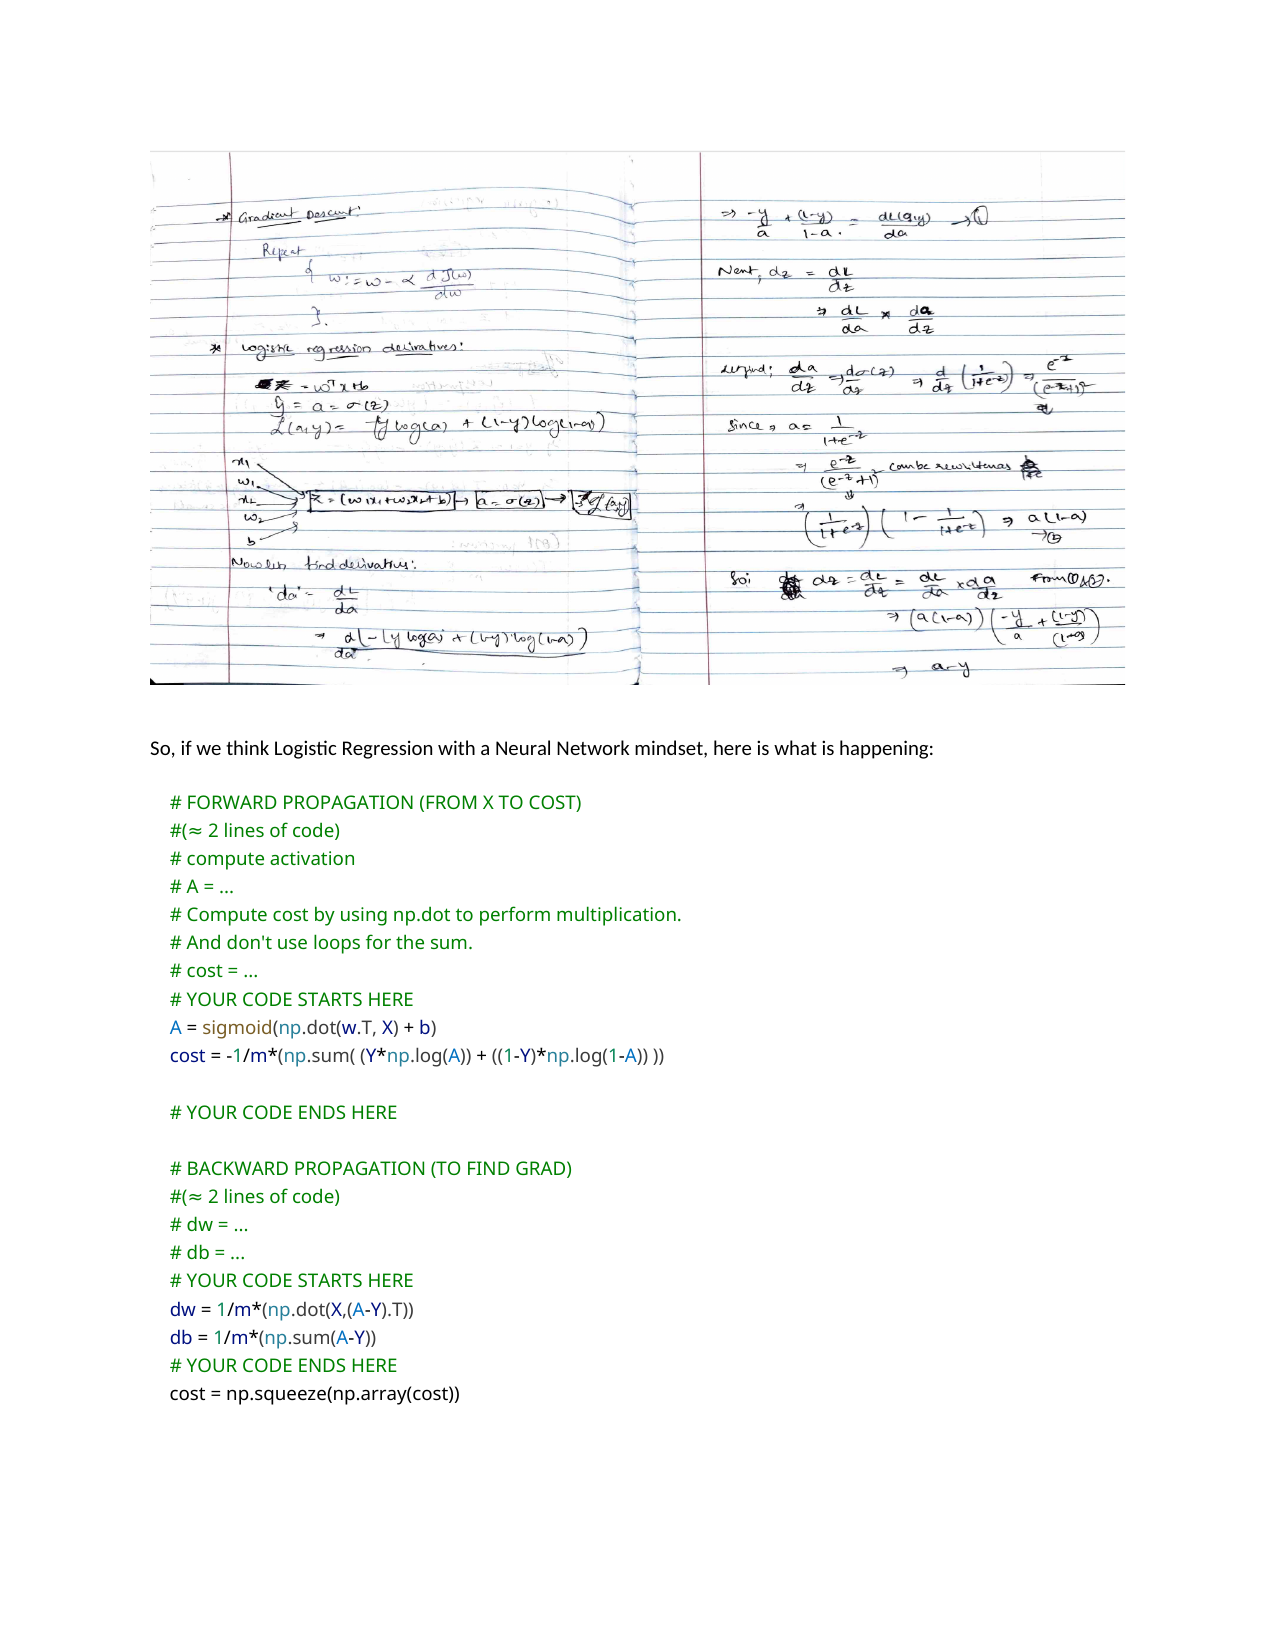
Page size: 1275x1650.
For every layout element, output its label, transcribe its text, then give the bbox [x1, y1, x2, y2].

text So, if we think Logistic Regression with a Neural Network mindset, here is what is happening: [150, 736, 1125, 761]
text # cost = ... [150, 955, 1125, 983]
text #(≈ 2 lines of code) [150, 1181, 1125, 1209]
text # A = ... [150, 871, 1125, 899]
text # db = ... [150, 1237, 1125, 1265]
text #(≈ 2 lines of code) [150, 814, 1125, 843]
text # FORWARD PROPAGATION (FROM X TO COST) [150, 786, 1125, 814]
text # compute activation [150, 843, 1125, 871]
text A = sigmoid(np.dot(w.T, X) + b) [150, 1011, 1125, 1039]
text # And don't use loops for the sum. [150, 927, 1125, 955]
text db = 1/m*(np.sum(A-Y)) [150, 1321, 1125, 1349]
text cost = np.squeeze(np.array(cost)) [150, 1378, 1125, 1406]
text cost = -1/m*(np.sum( (Y*np.log(A)) + ((1-Y)*np.log(1-A)) )) [150, 1039, 1125, 1068]
text # YOUR CODE ENDS HERE [150, 1096, 1125, 1124]
text dw = 1/m*(np.dot(X,(A-Y).T)) [150, 1293, 1125, 1321]
text # BACKWARD PROPAGATION (TO FIND GRAD) [150, 1153, 1125, 1181]
text # dw = ... [150, 1209, 1125, 1237]
text # YOUR CODE ENDS HERE [150, 1349, 1125, 1378]
text # YOUR CODE STARTS HERE [150, 983, 1125, 1011]
text # Compute cost by using np.dot to perform multiplication. [150, 899, 1125, 927]
text # YOUR CODE STARTS HERE [150, 1265, 1125, 1293]
picture [150, 150, 1125, 685]
